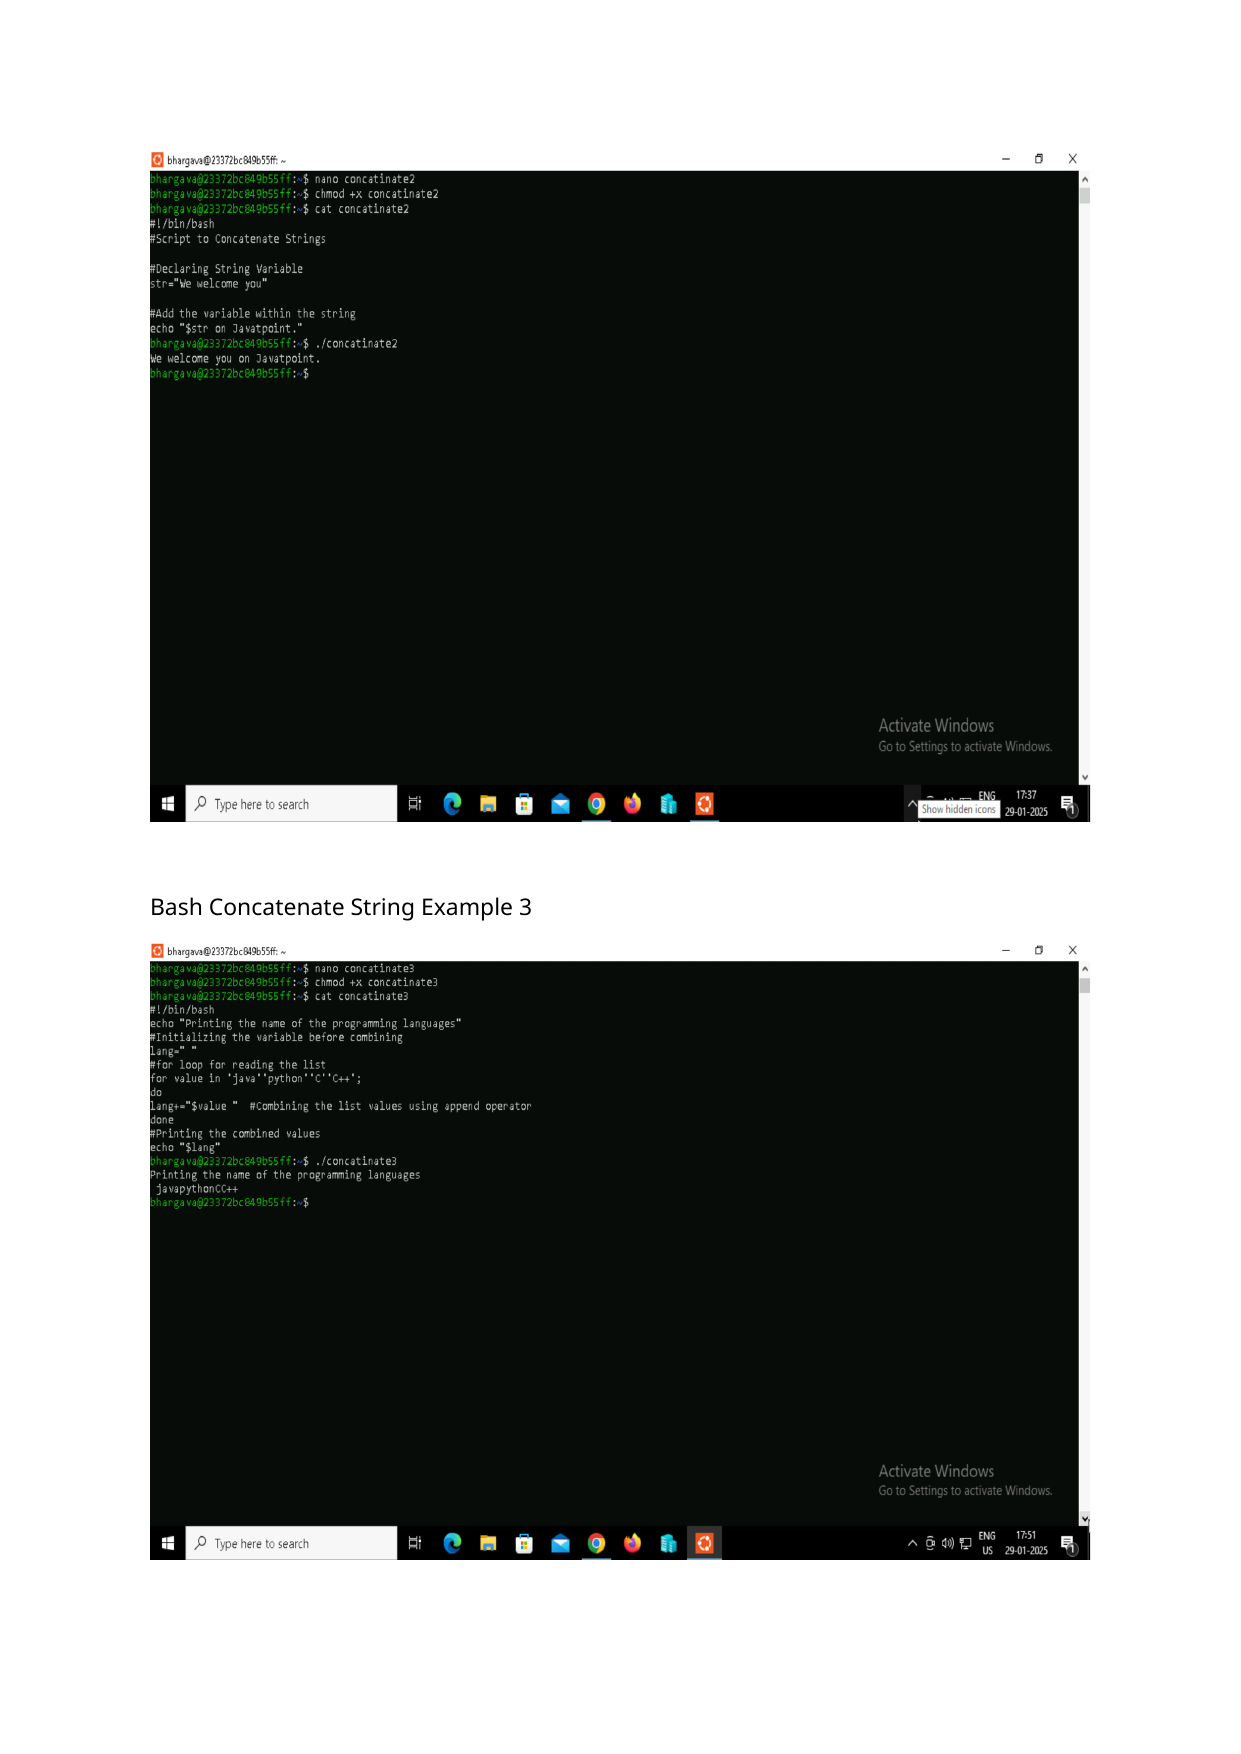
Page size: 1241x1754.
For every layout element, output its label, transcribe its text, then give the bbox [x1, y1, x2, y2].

text Bash Concatenate String Example 3 [150, 891, 1090, 922]
picture [150, 941, 1091, 1560]
picture [150, 150, 1091, 822]
